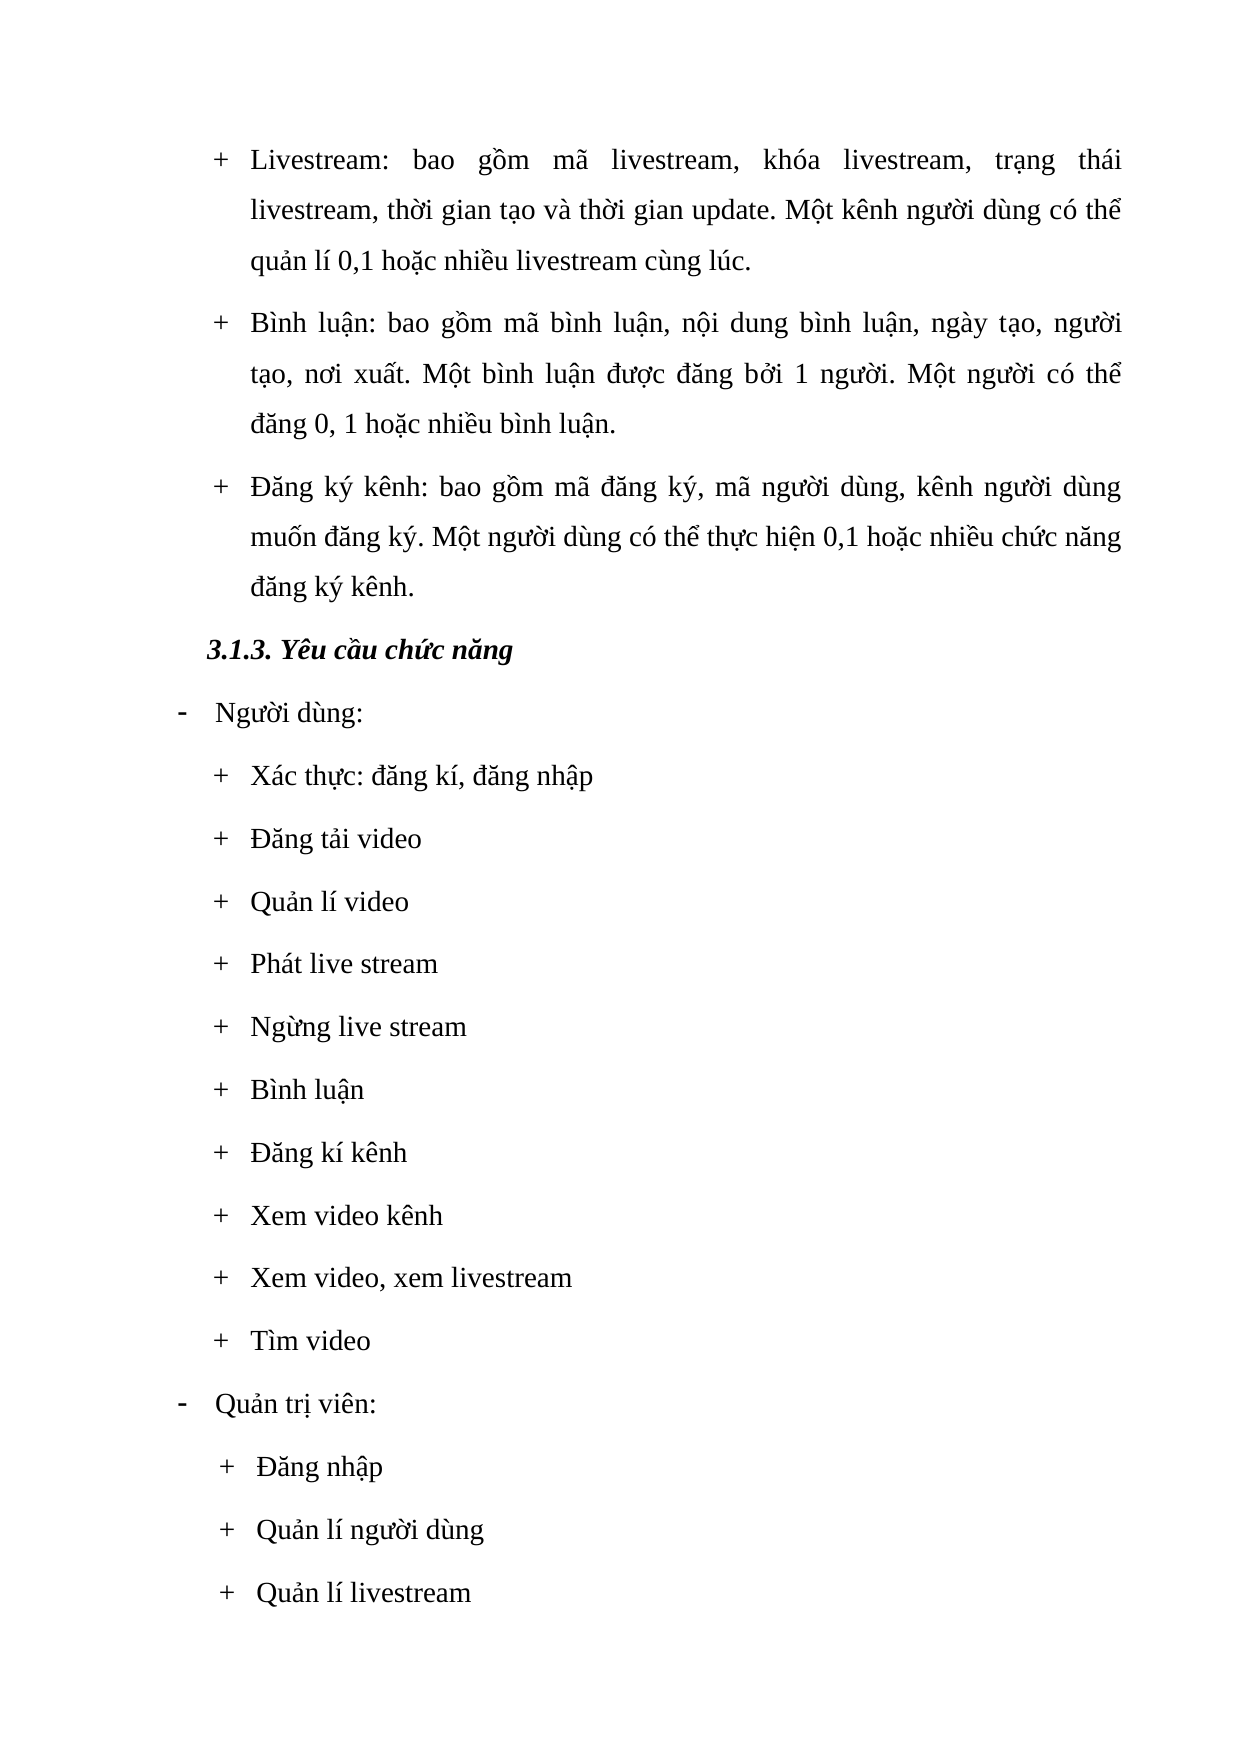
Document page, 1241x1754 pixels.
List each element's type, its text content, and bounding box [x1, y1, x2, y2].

list Tìm video [213, 1323, 1122, 1357]
list Bình luận: bao gồm mã bình luận, nội dung bình luận, ngày tạo, người tạo, nơi xuất. Một bình luận được đăng bởi 1 người. Một người có thể đăng 0, 1 hoặc nhiều bình luận. [213, 306, 1122, 440]
list Livestream: bao gồm mã livestream, khóa livestream, trạng thái livestream, thời gian tạo và thời gian update. Một kênh người dùng có thể quản lí 0,1 hoặc nhiều livestream cùng lúc. [213, 142, 1122, 276]
list Quản lí livestream [218, 1575, 1122, 1608]
list Quản lí video [213, 884, 1122, 917]
list Xác thực: đăng kí, đăng nhập [213, 758, 1122, 792]
list Bình luận [213, 1072, 1122, 1106]
list Người dùng: [177, 695, 1122, 729]
list Phát live stream [213, 947, 1122, 980]
text Yêu cầu chức năng [207, 632, 1122, 666]
list Quản lí người dùng [218, 1512, 1122, 1546]
list Đăng nhập [218, 1449, 1122, 1483]
list Ngừng live stream [213, 1009, 1122, 1043]
list Đăng tải video [213, 821, 1122, 854]
list Đăng kí kênh [213, 1135, 1122, 1168]
list Quản trị viên: [177, 1386, 1122, 1420]
list Xem video kênh [213, 1198, 1122, 1231]
list Đăng ký kênh: bao gồm mã đăng ký, mã người dùng, kênh người dùng muốn đăng ký. Một người dùng có thể thực hiện 0,1 hoặc nhiều chức năng đăng ký kênh. [213, 469, 1122, 603]
list Xem video, xem livestream [213, 1261, 1122, 1294]
